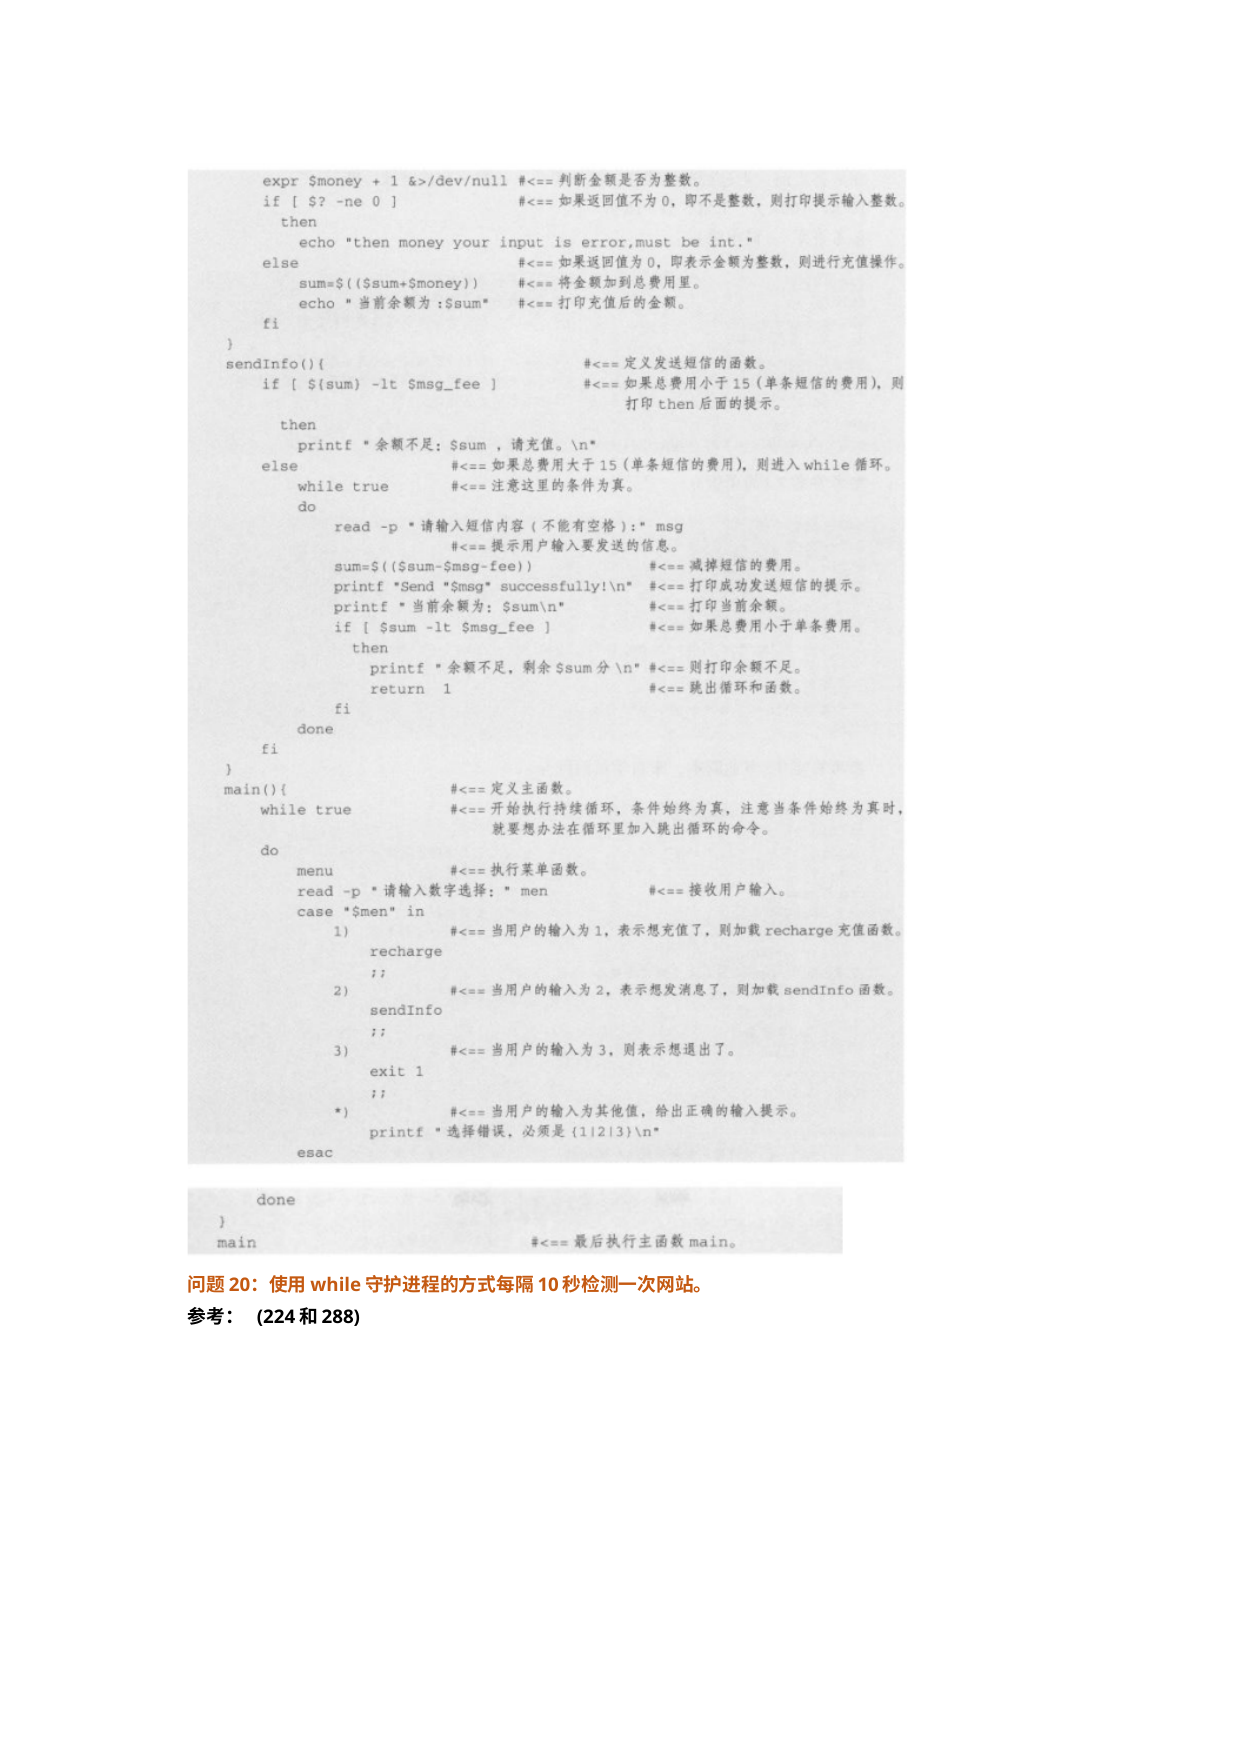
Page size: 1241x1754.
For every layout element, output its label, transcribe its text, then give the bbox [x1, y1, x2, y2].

subtitle 问题20：使用while守护进程的方式每隔10秒检测一次网站。 [187, 1267, 1053, 1299]
picture [187, 162, 914, 1169]
picture [187, 1179, 843, 1257]
text 参考： (224和288) [187, 1299, 1053, 1332]
